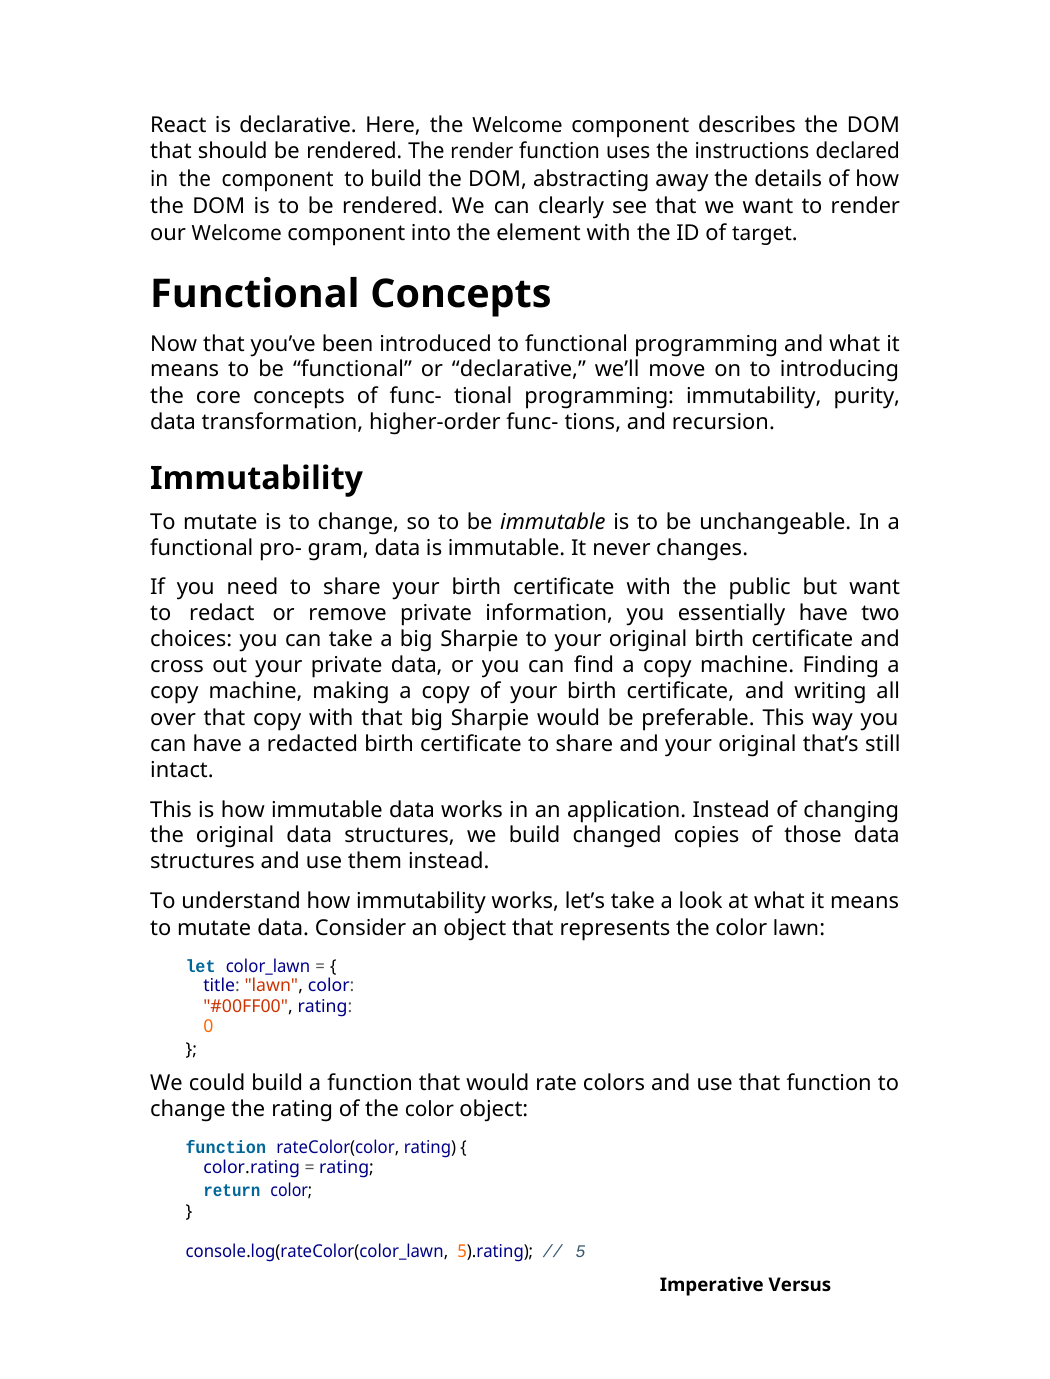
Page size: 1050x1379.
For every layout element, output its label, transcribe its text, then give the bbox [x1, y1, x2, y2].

text To mutate is to change, so to be immutable is to be unchangeable. In a functional pro‐ gram, data is immutable. It never changes. [150, 509, 900, 561]
text function rateColor(color, rating) { color.rating = rating; [185, 1137, 497, 1179]
text console.log(rateColor(color_lawn, 5).rating); // 5 [185, 1239, 987, 1262]
text If you need to share your birth certificate with the public but want to redact or remove private information, you essentially have two choices: you can take a big Sharpie to your original birth certificate and cross out your private data, or you can find a copy machine. Finding a copy machine, making a copy of your birth certificate, and writing all over that copy with that big Sharpie would be preferable. This way you can have a redacted birth certificate to share and your original that’s still intact. [150, 574, 900, 784]
text let color_lawn = { title: "lawn", color: "#00FF00", rating: 0 [185, 956, 356, 1038]
text This is how immutable data works in an application. Instead of changing the original data structures, we build changed copies of those data structures and use them instead. [150, 796, 900, 875]
text React is declarative. Here, the Welcome component describes the DOM that should be rendered. The render function uses the instructions declared in the component to build the DOM, abstracting away the details of how the DOM is to be rendered. We can clearly see that we want to render our Welcome component into the element with the ID of target. [150, 111, 900, 247]
subtitle Immutability [150, 454, 987, 498]
subtitle Functional Concepts [150, 265, 987, 319]
text }; [185, 1038, 987, 1060]
text } [185, 1200, 987, 1222]
text Now that you’ve been introduced to functional programming and what it means to be “functional” or “declarative,” we’ll move on to introducing the core concepts of func‐ tional programming: immutability, purity, data transformation, higher-order func‐ tions, and recursion. [150, 331, 900, 436]
text To understand how immutability works, let’s take a look at what it means to mutate data. Consider an object that represents the color lawn: [150, 886, 900, 941]
text We could build a function that would rate colors and use that function to change the rating of the color object: [150, 1068, 900, 1123]
text return color; [203, 1179, 987, 1200]
